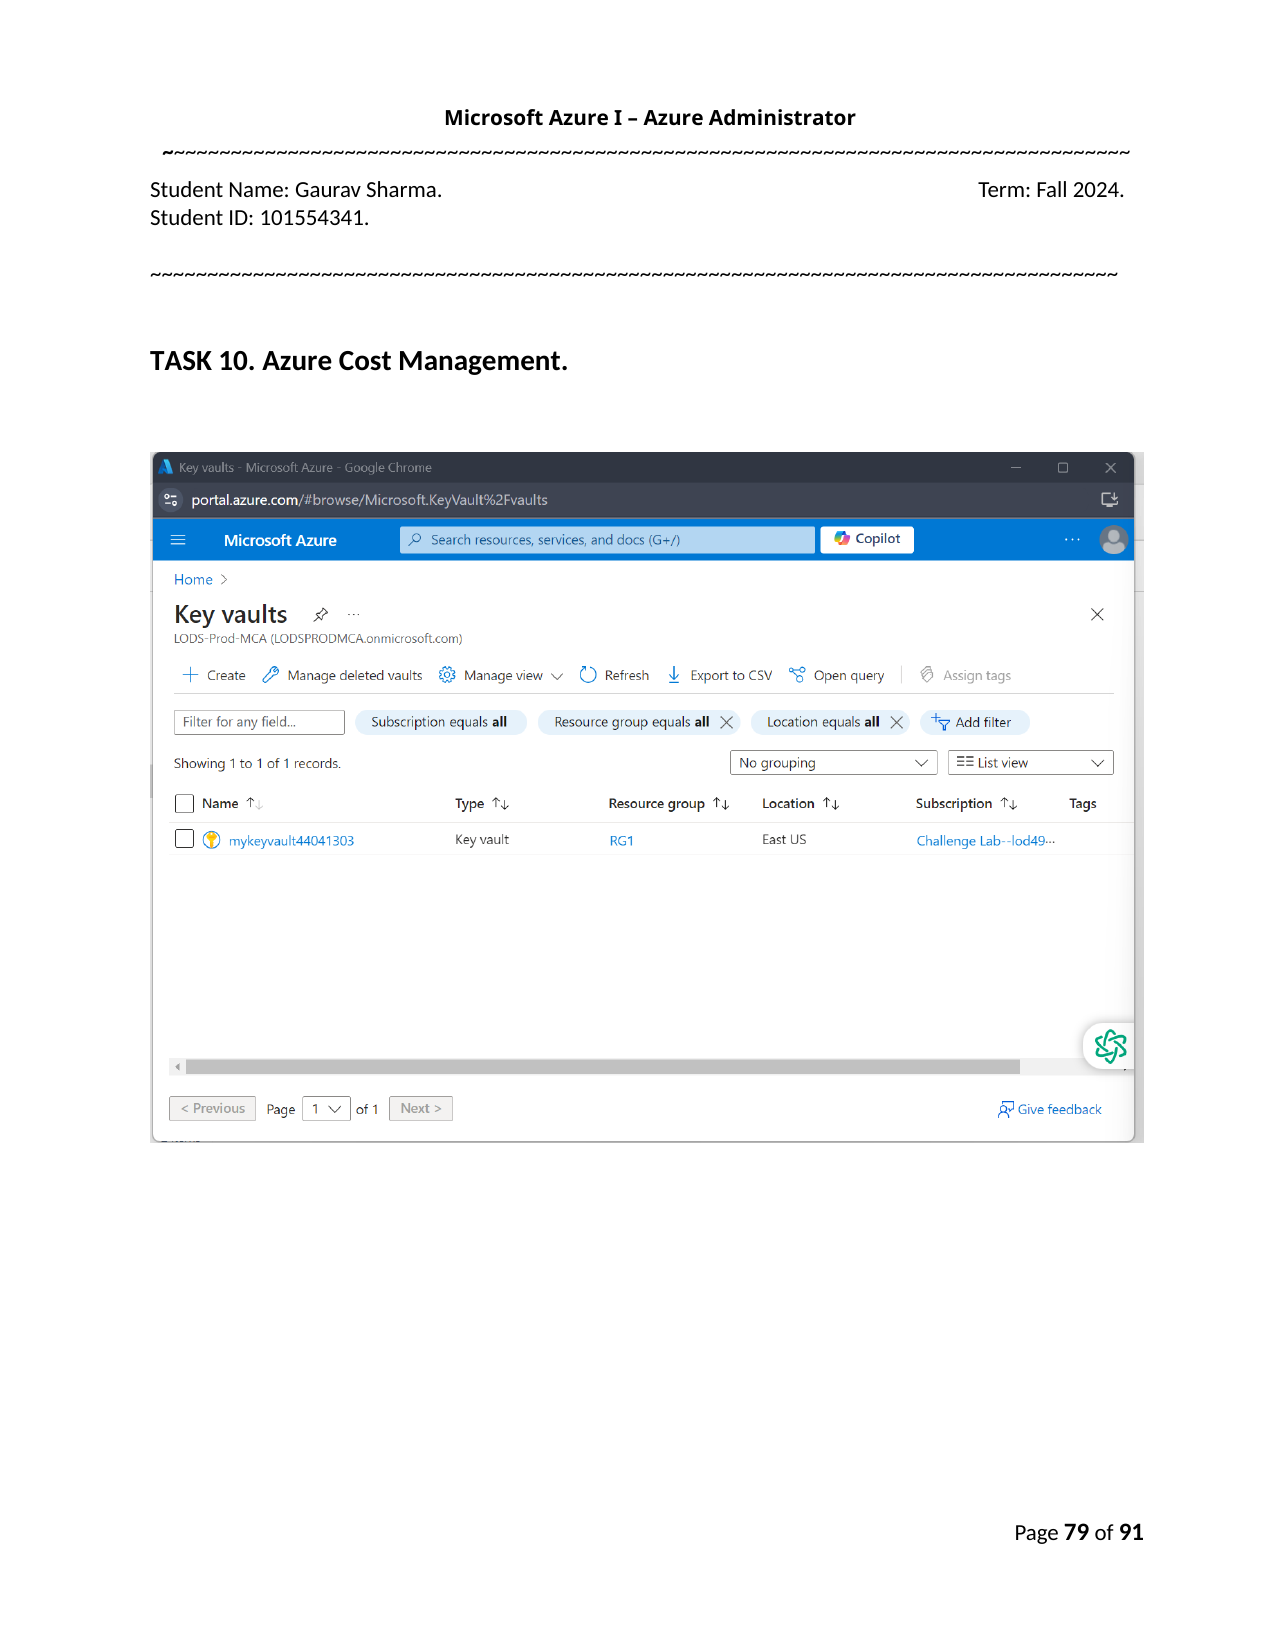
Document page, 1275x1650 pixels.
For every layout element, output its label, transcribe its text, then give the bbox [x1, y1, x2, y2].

text TASK 10. Azure Cost Management. [150, 342, 1144, 378]
picture [150, 452, 1144, 1143]
